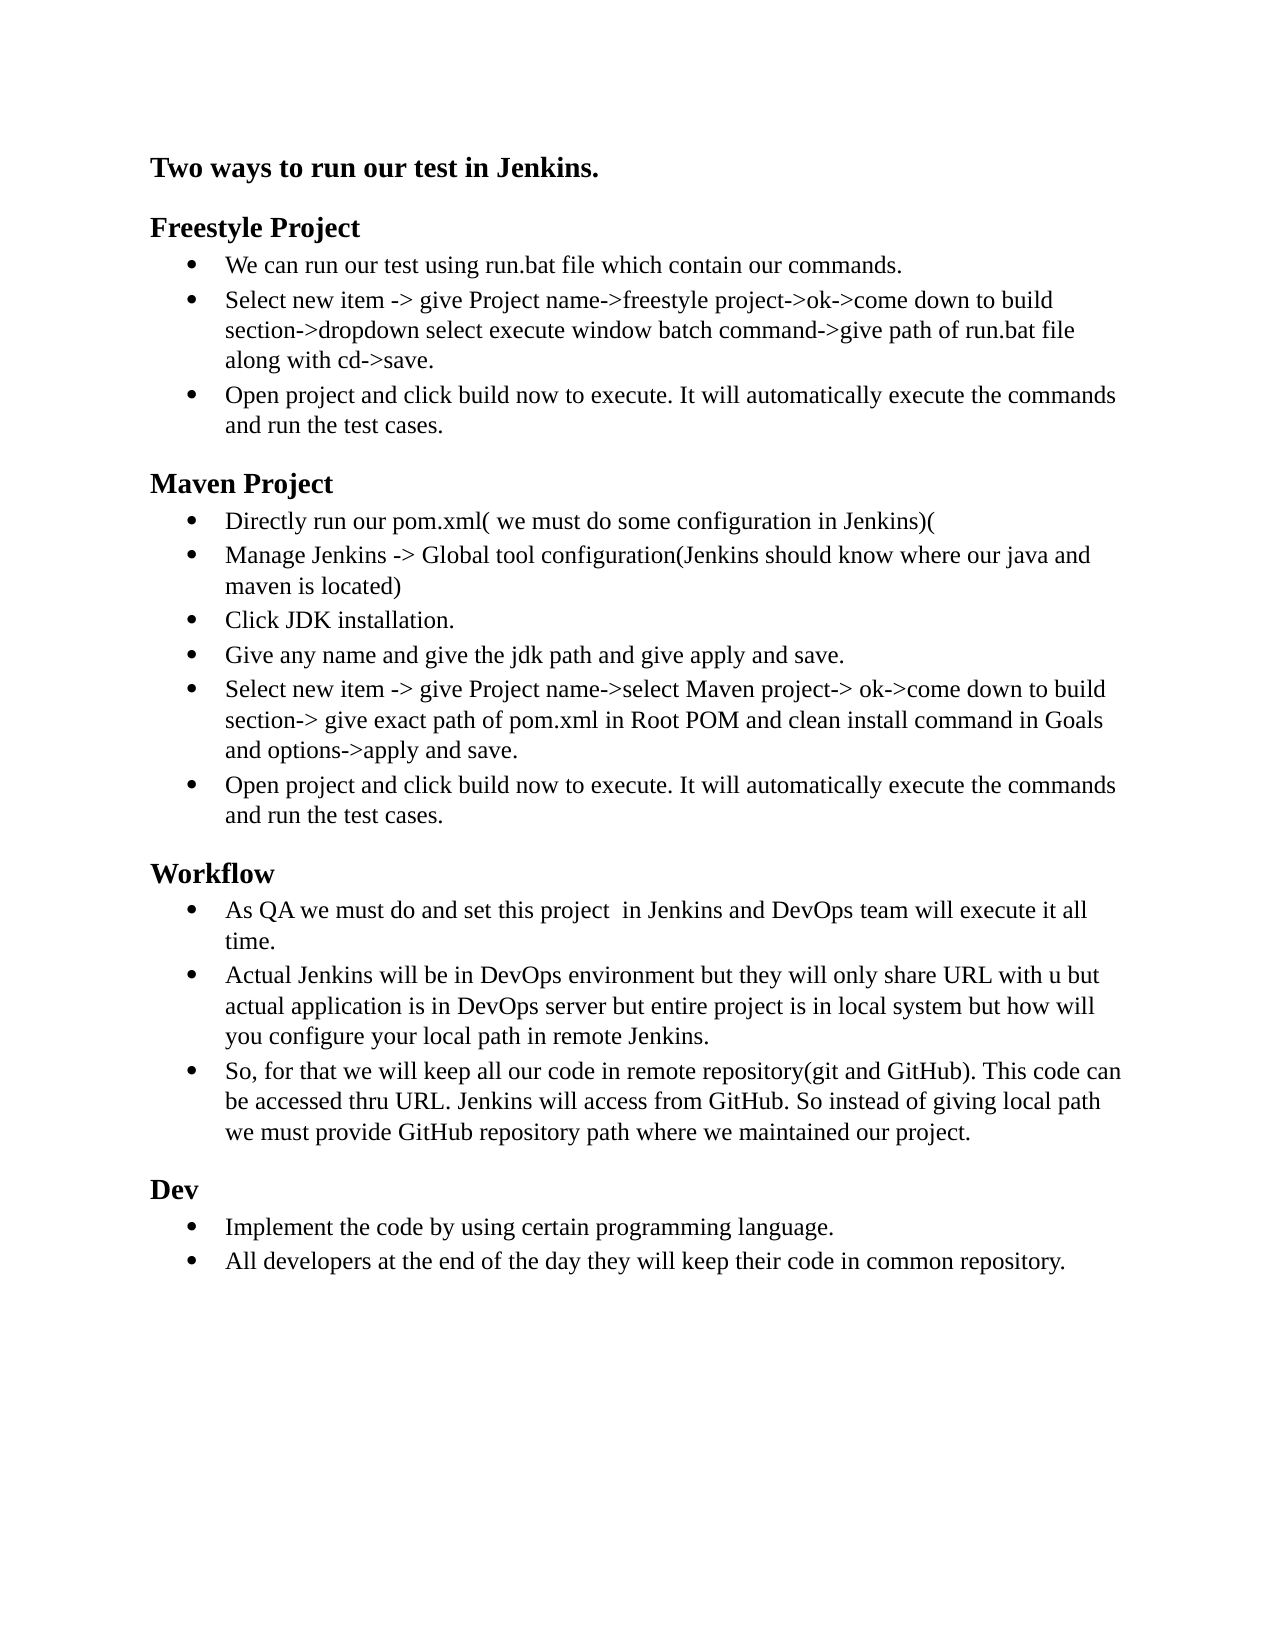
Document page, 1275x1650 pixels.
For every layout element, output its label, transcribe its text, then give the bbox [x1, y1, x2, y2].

subtitle Implement the code by using certain programming language. [187, 1212, 1125, 1241]
subtitle Two ways to run our test in Jenkins. [150, 150, 1125, 183]
subtitle Click JDK installation. [187, 605, 1125, 634]
subtitle Dev [150, 1172, 1125, 1206]
subtitle Freestyle Project [150, 211, 1125, 244]
subtitle We can run our test using run.bat file which contain our commands. [187, 250, 1125, 279]
subtitle As QA we must do and set this project in Jenkins and DevOps team will execute it all time. [187, 895, 1125, 954]
subtitle Open project and click build now to execute. It will automatically execute the commands and run the test cases. [187, 770, 1125, 829]
subtitle Actual Jenkins will be in DevOps environment but they will only share URL with u but actual application is in DevOps server but entire project is in local system but how will you configure your local path in remote Jenkins. [187, 960, 1125, 1050]
subtitle Directly run our pom.xml( we must do some configuration in Jenkins)( [187, 506, 1125, 534]
subtitle Manage Jenkins -> Global tool configuration(Jenkins should know where our java and maven is located) [187, 540, 1125, 599]
subtitle Open project and click build now to execute. It will automatically execute the commands and run the test cases. [187, 380, 1125, 439]
subtitle Select new item -> give Project name->select Maven project-> ok->come down to build section-> give exact path of pom.xml in Root POM and clean install command in Goals and options->apply and save. [187, 674, 1125, 764]
subtitle Workflow [150, 856, 1125, 889]
subtitle So, for that we will keep all our code in remote repository(git and GitHub). This code can be accessed thru URL. Jenkins will access from GitHub. So instead of giving local path we must provide GitHub repository path where we maintained our project. [187, 1056, 1125, 1145]
subtitle Select new item -> give Project name->freestyle project->ok->come down to build section->dropdown select execute window batch command->give path of run.bat file along with cd->save. [187, 285, 1125, 374]
subtitle All developers at the end of the day they will keep their code in common repository. [187, 1246, 1125, 1275]
subtitle Give any name and give the jdk path and give apply and save. [187, 640, 1125, 669]
subtitle Maven Project [150, 466, 1125, 499]
